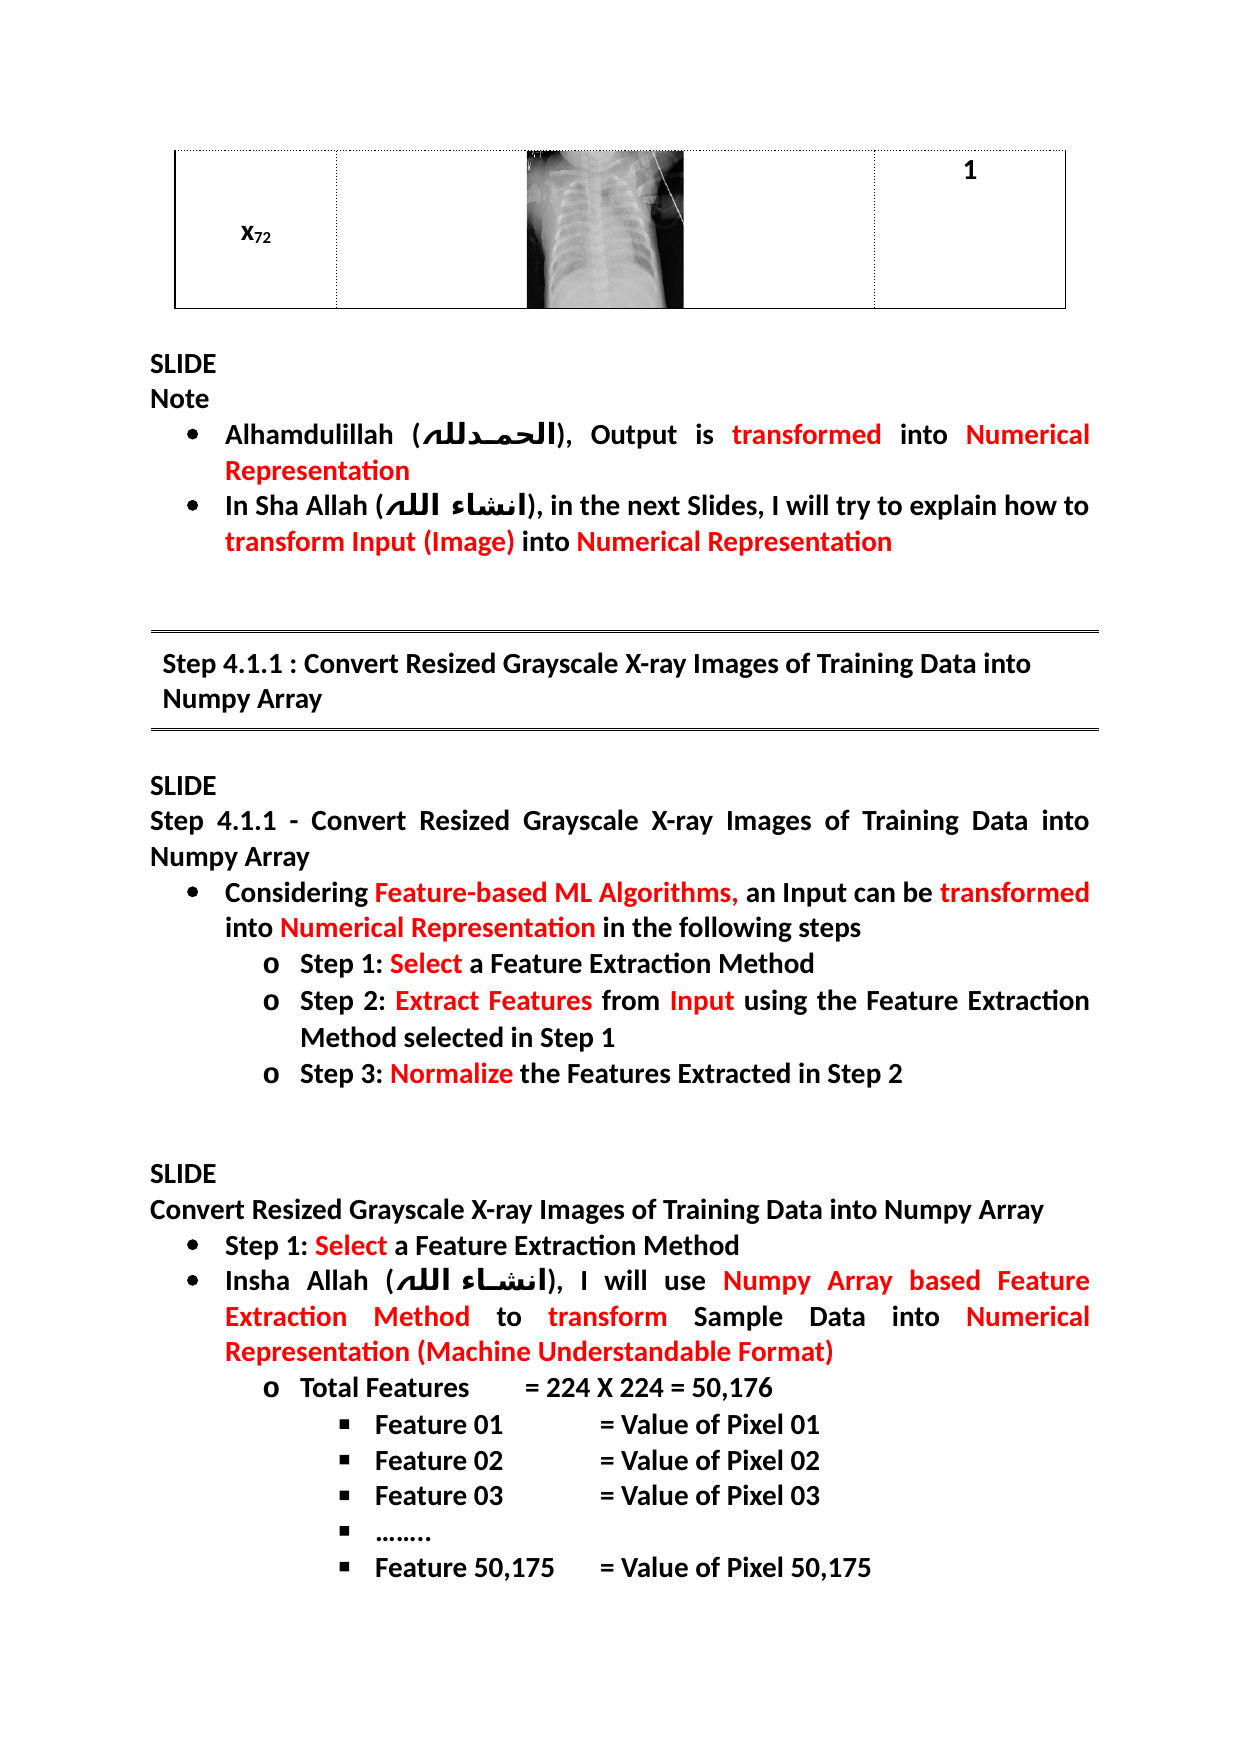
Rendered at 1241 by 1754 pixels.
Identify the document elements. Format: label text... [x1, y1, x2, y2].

text Note [150, 380, 1090, 416]
list Alhamdulillah (الحمدللہ), Output is transformed into Numerical Representation [187, 416, 1090, 487]
list In Sha Allah (انشاء اللہ), in the next Slides, I will try to explain how to transform Input (Image) into Numerical Representation [187, 487, 1090, 558]
picture [526, 151, 684, 308]
list Step 2: Extract Features from Input using the Feature Extraction Method selected in Step 1 [262, 982, 1090, 1055]
text SLIDE [150, 1155, 1090, 1191]
text Step 4.1.1 - Convert Resized Grayscale X-ray Images of Training Data into Numpy Array [150, 802, 1090, 874]
list Total Features = 224 X 224 = 50,176 [262, 1369, 1090, 1406]
list Insha Allah (انشاء اللہ), I will use Numpy Array based Feature Extraction Method to transform Sample Data into Numerical Representation (Machine Understandable Format) [187, 1262, 1090, 1369]
list Step 3: Normalize the Features Extracted in Step 2 [262, 1055, 1090, 1092]
list Feature 50,175 = Value of Pixel 50,175 [337, 1549, 1090, 1584]
list Feature 03 = Value of Pixel 03 [337, 1477, 1090, 1513]
list Step 1: Select a Feature Extraction Method [187, 1227, 1090, 1262]
list Step 1: Select a Feature Extraction Method [262, 945, 1090, 982]
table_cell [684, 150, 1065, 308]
list Considering Feature-based ML Algorithms, an Input can be transformed into Numerical Representation in the following steps [187, 874, 1090, 945]
list …….. [337, 1513, 1090, 1549]
list Feature 02 = Value of Pixel 02 [337, 1442, 1090, 1477]
text SLIDE [150, 345, 1090, 380]
text SLIDE [150, 767, 1090, 802]
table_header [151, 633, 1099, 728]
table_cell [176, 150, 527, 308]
list Feature 01 = Value of Pixel 01 [337, 1406, 1090, 1442]
text Convert Resized Grayscale X-ray Images of Training Data into Numpy Array [150, 1191, 1090, 1227]
